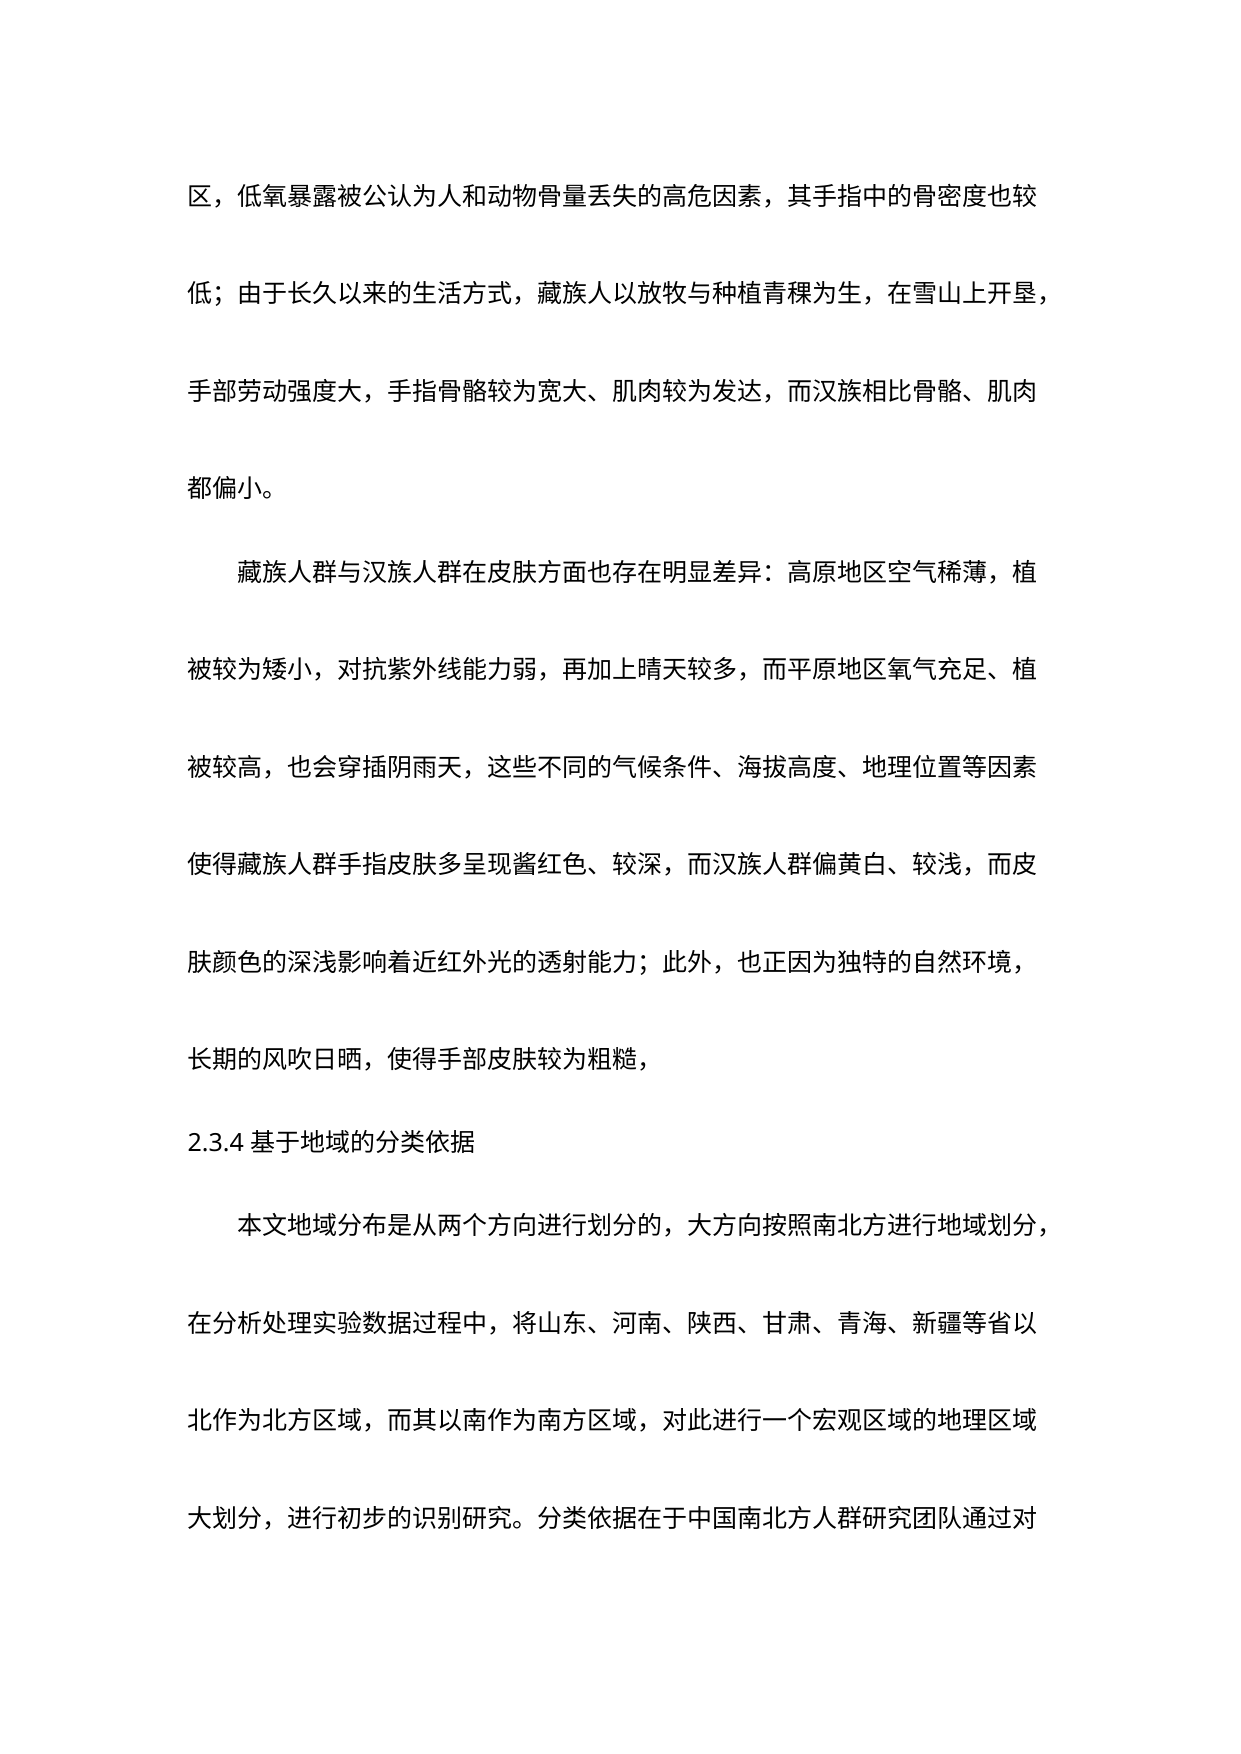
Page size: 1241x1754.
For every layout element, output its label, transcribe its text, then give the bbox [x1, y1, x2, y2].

text 2.3.4 基于地域的分类依据 [187, 1108, 1053, 1173]
text 藏族人群与汉族人群在皮肤方面也存在明显差异：高原地区空气稀薄，植被较为矮小，对抗紫外线能力弱，再加上晴天较多，而平原地区氧气充足、植被较高，也会穿插阴雨天，这些不同的气候条件、海拔高度、地理位置等因素使得藏族人群手指皮肤多呈现酱红色、较深，而汉族人群偏黄白、较浅，而皮肤颜色的深浅影响着近红外光的透射能力；此外，也正因为独特的自然环境，长期的风吹日晒，使得手部皮肤较为粗糙， [187, 538, 1053, 1090]
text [187, 1191, 1053, 1549]
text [187, 162, 1053, 519]
